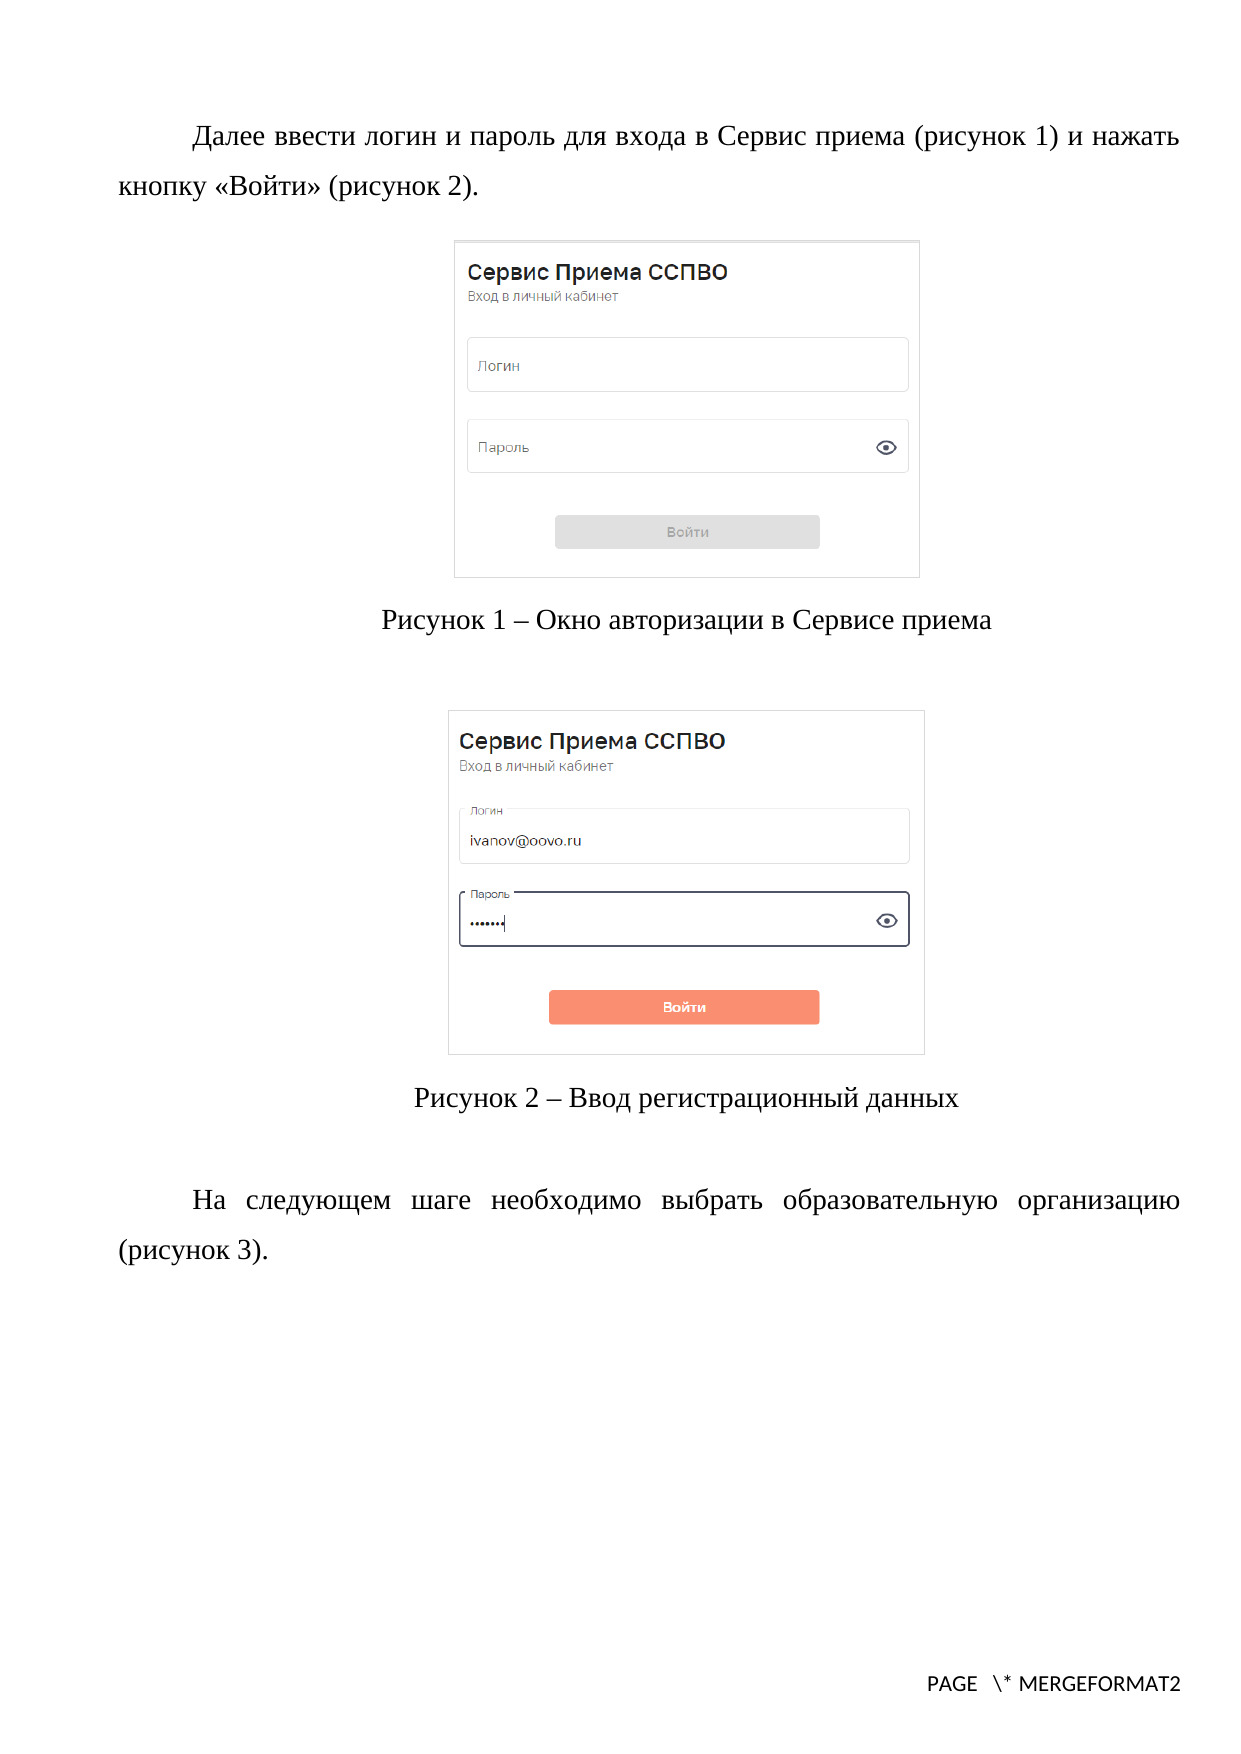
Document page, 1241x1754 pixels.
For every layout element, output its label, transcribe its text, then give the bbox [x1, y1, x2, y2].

text На следующем шаге необходимо выбрать образовательную организацию (рисунок 3). [118, 1182, 1181, 1266]
text Далее ввести логин и пароль для входа в Сервис приема (рисунок 1) и нажать кнопку «Войти» (рисунок 2). [118, 118, 1181, 202]
text Рисунок 1 – Окно авторизации в Сервисе приема [118, 602, 1181, 636]
picture [455, 241, 919, 577]
text Рисунок 2 – Ввод регистрационный данных [118, 1080, 1181, 1113]
picture [449, 711, 924, 1054]
